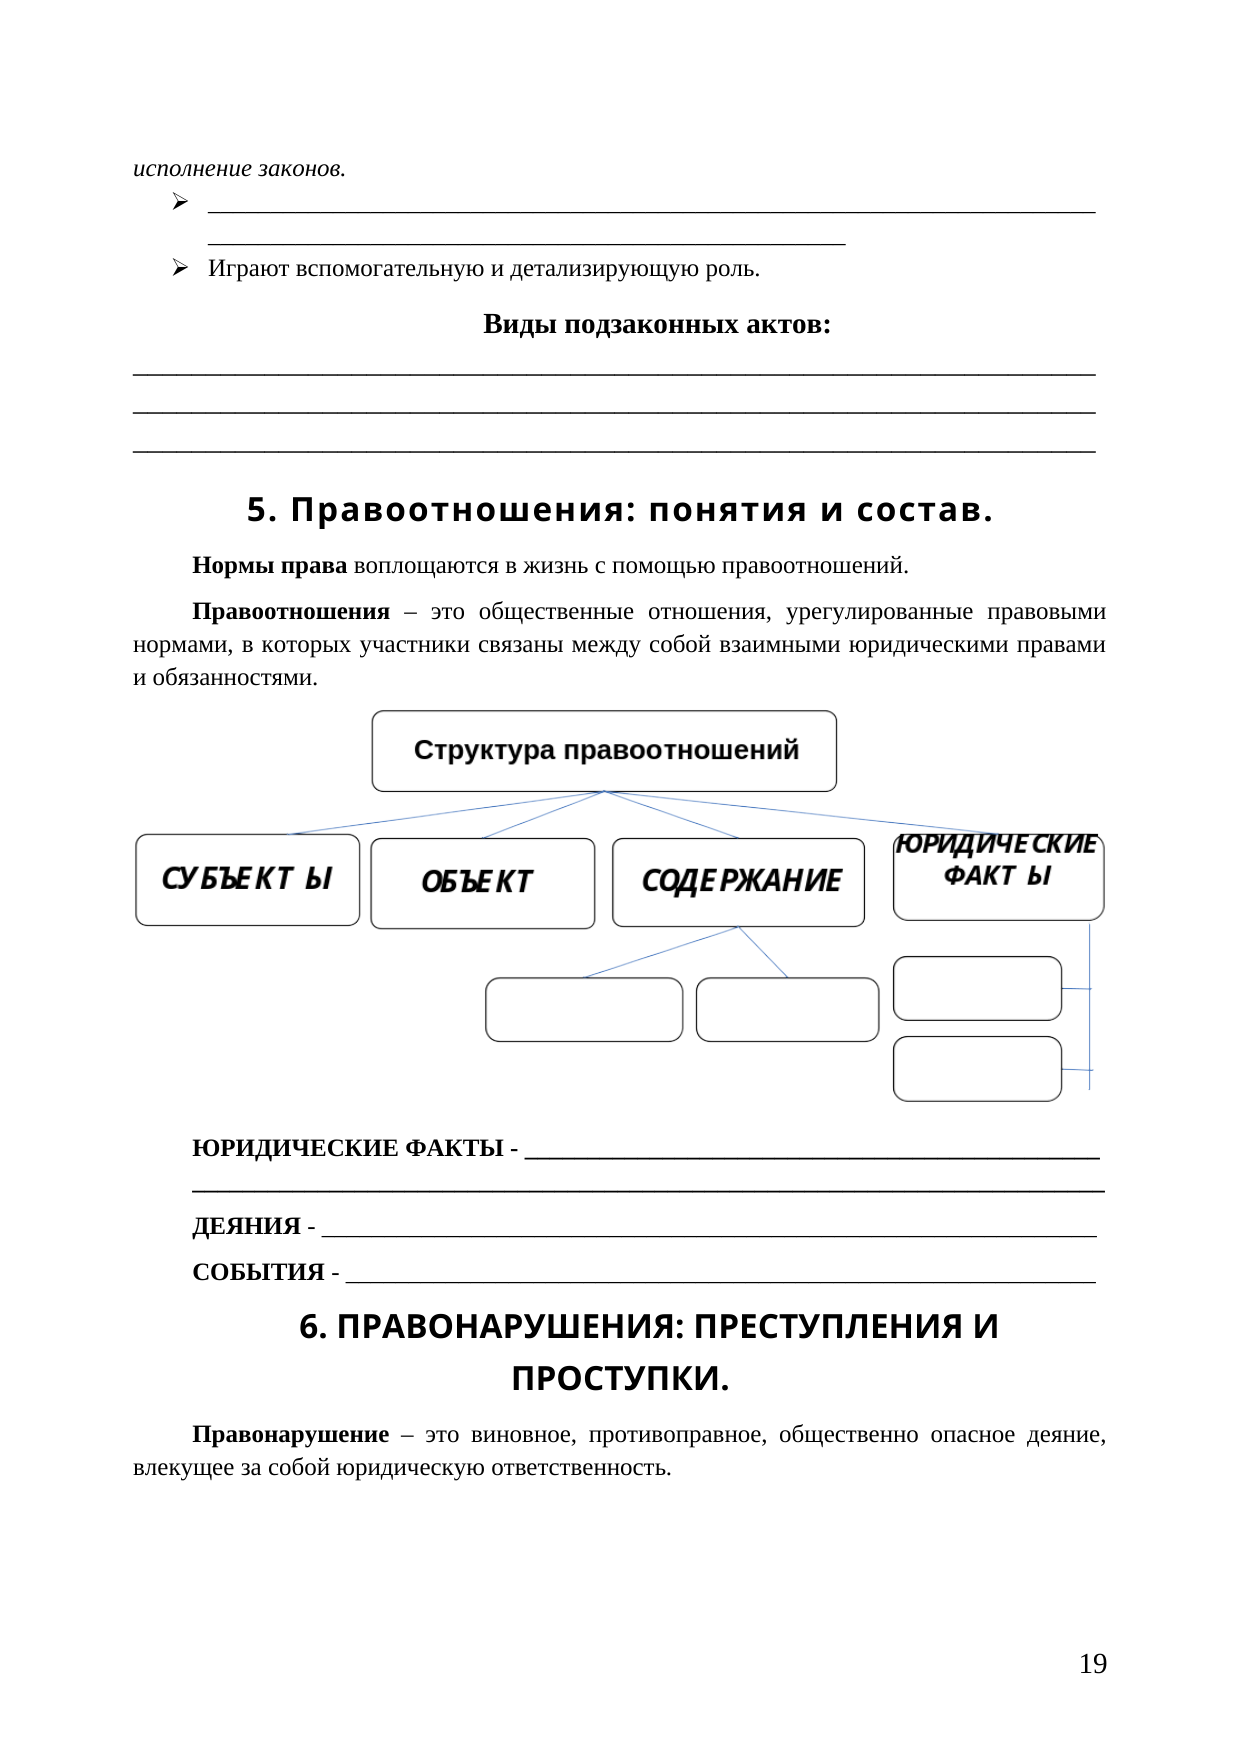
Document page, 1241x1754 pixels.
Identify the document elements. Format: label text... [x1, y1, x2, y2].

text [133, 153, 1107, 182]
text ______________________________________________________________________________________________________________________________________________________________________________________________________ [133, 345, 1107, 456]
text _________________________________________________________________________ [133, 1166, 1107, 1194]
text ДЕЯНИЯ - ______________________________________________________________ [133, 1211, 1107, 1240]
text Правонарушение – это виновное, противоправное, общественно опасное деяние, влекущее за собой юридическую ответственность. [133, 1419, 1107, 1481]
text Виды подзаконных актов: [208, 306, 1107, 340]
text СОБЫТИЯ - ____________________________________________________________ [133, 1257, 1107, 1286]
text Правоотношения – это общественные отношения, урегулированные правовыми нормами, в которых участники связаны между собой взаимными юридическими правами и обязанностями. [133, 596, 1107, 691]
text ЮРИДИЧЕСКИЕ ФАКТЫ - ______________________________________________ [133, 1133, 1107, 1162]
text 5. Правоотношения: понятия и состав. [133, 486, 1107, 531]
list Играют вспомогательную и детализирующую роль. [170, 253, 1107, 281]
text Нормы права воплощаются в жизнь с помощью правоотношений. [133, 550, 1107, 579]
list __________________________________________________________________________________________________________________________ [170, 187, 1107, 248]
text 6. ПРАВОНАРУШЕНИЯ: ПРЕСТУПЛЕНИЯ И ПРОСТУПКИ. [133, 1302, 1107, 1400]
